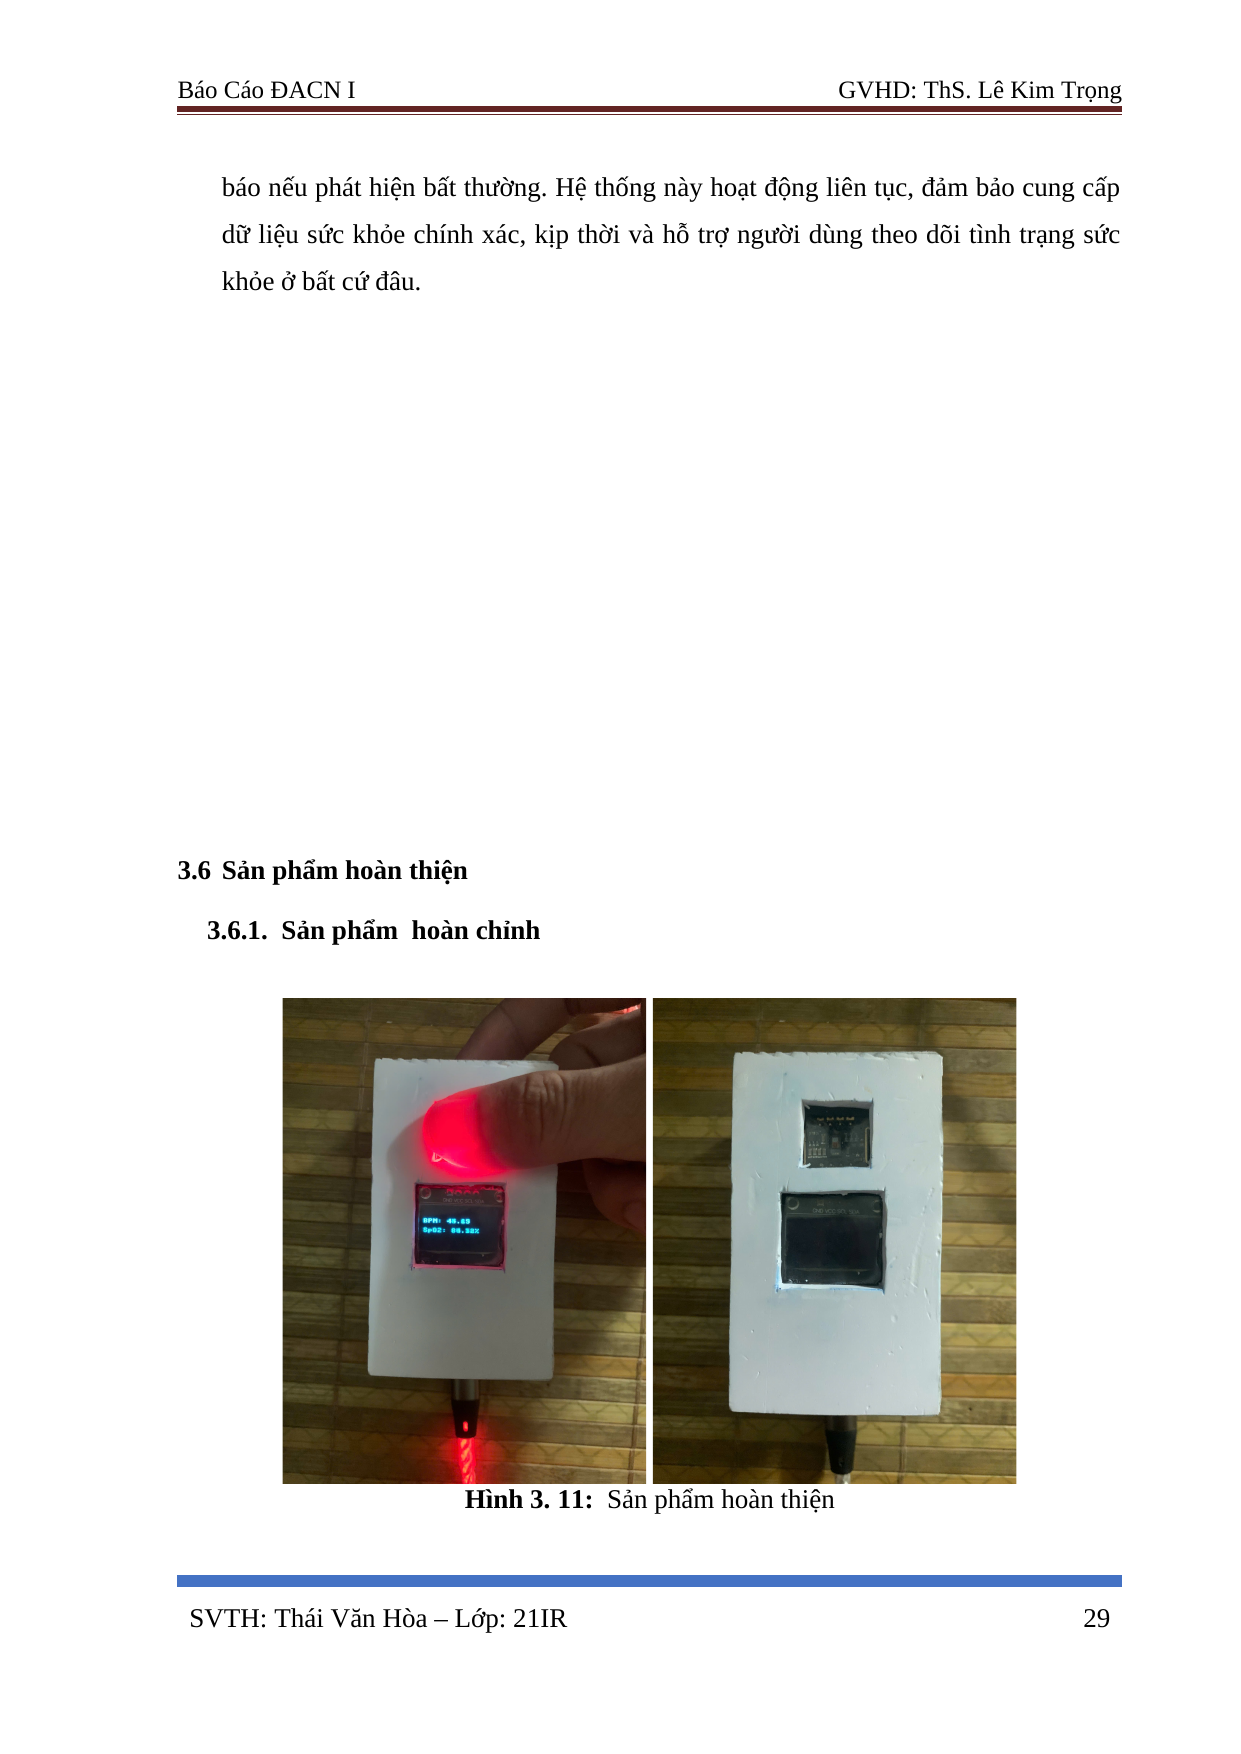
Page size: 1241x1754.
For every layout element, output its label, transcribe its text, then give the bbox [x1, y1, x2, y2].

picture [652, 998, 1017, 1484]
list Sản phẩm hoàn thiện [177, 854, 1122, 885]
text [162, 171, 1122, 296]
subtitle 3.6.1. Sản phẩm hoàn chỉnh [207, 914, 1122, 945]
picture [282, 998, 647, 1484]
